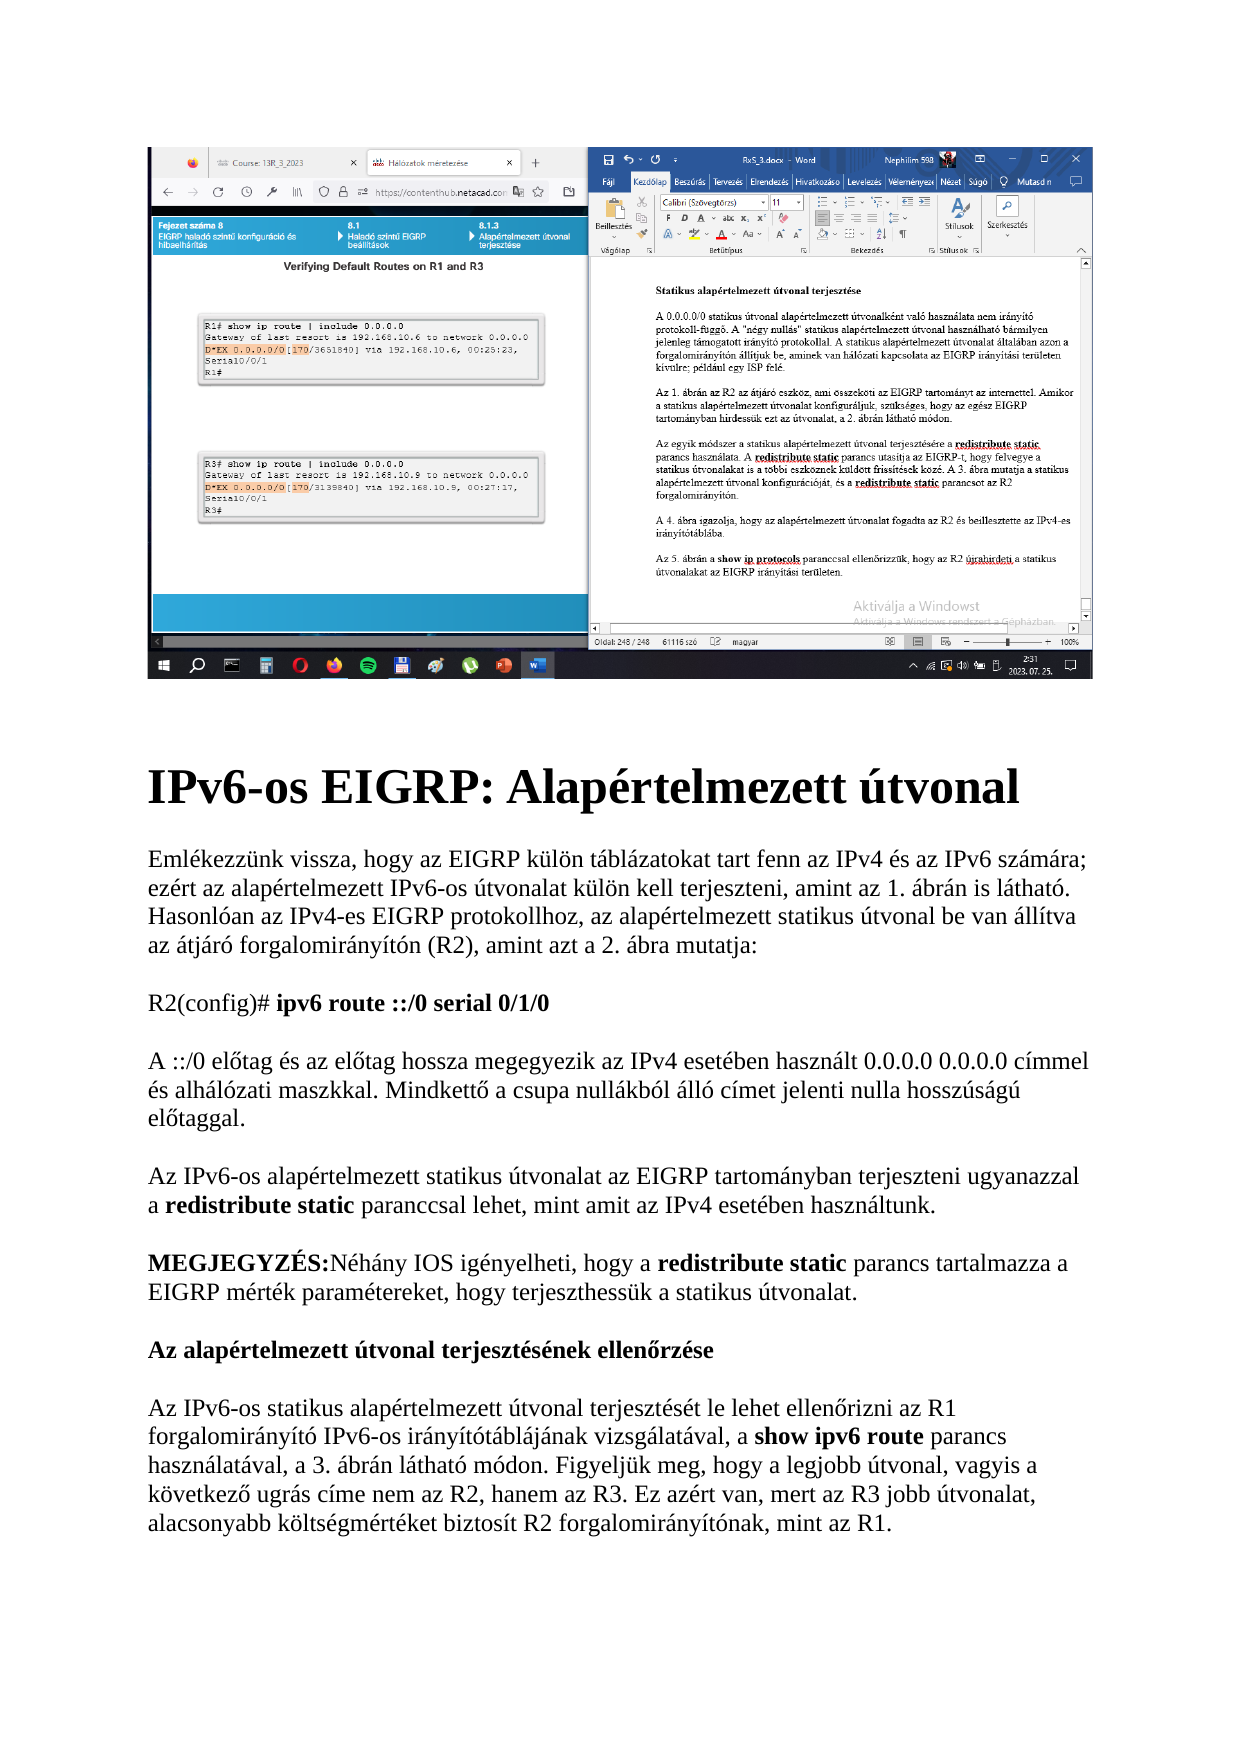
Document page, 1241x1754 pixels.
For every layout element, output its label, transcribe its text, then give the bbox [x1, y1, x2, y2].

subtitle IPv6-os EIGRP: Alapértelmezett útvonal [148, 757, 1093, 815]
text MEGJEGYZÉS:Néhány IOS igényelheti, hogy a redistribute static parancs tartalmazza a EIGRP mérték paramétereket, hogy terjeszthessük a statikus útvonalat. [148, 1248, 1093, 1306]
text A ::/0 előtag és az előtag hossza megegyezik az IPv4 esetében használt 0.0.0.0 0.0.0.0 címmel és alhálózati maszkkal. Mindkettő a csupa nullákból álló címet jelenti nulla hosszúságú előtaggal. [148, 1046, 1093, 1132]
text Az alapértelmezett útvonal terjesztésének ellenőrzése [148, 1335, 1093, 1363]
text Az IPv6-os alapértelmezett statikus útvonalat az EIGRP tartományban terjeszteni ugyanazzal a redistribute static paranccsal lehet, mint amit az IPv4 esetében használtunk. [148, 1161, 1093, 1219]
text Az IPv6-os statikus alapértelmezett útvonal terjesztését le lehet ellenőrizni az R1 forgalomirányító IPv6-os irányítótáblájának vizsgálatával, a show ipv6 route parancs használatával, a 3. ábrán látható módon. Figyeljük meg, hogy a legjobb útvonal, vagyis a következő ugrás címe nem az R2, hanem az R3. Ez azért van, mert az R3 jobb útvonalat, alacsonyabb költségmértéket biztosít R2 forgalomirányítónak, mint az R1. [148, 1393, 1093, 1536]
picture [147, 147, 1093, 679]
text R2(config)# ipv6 route ::/0 serial 0/1/0 [148, 988, 1093, 1017]
text Emlékezzünk vissza, hogy az EIGRP külön táblázatokat tart fenn az IPv4 és az IPv6 számára; ezért az alapértelmezett IPv6-os útvonalat külön kell terjeszteni, amint az 1. ábrán is látható. Hasonlóan az IPv4-es EIGRP protokollhoz, az alapértelmezett statikus útvonal be van állítva az átjáró forgalomirányítón (R2), amint azt a 2. ábra mutatja: [148, 844, 1093, 959]
